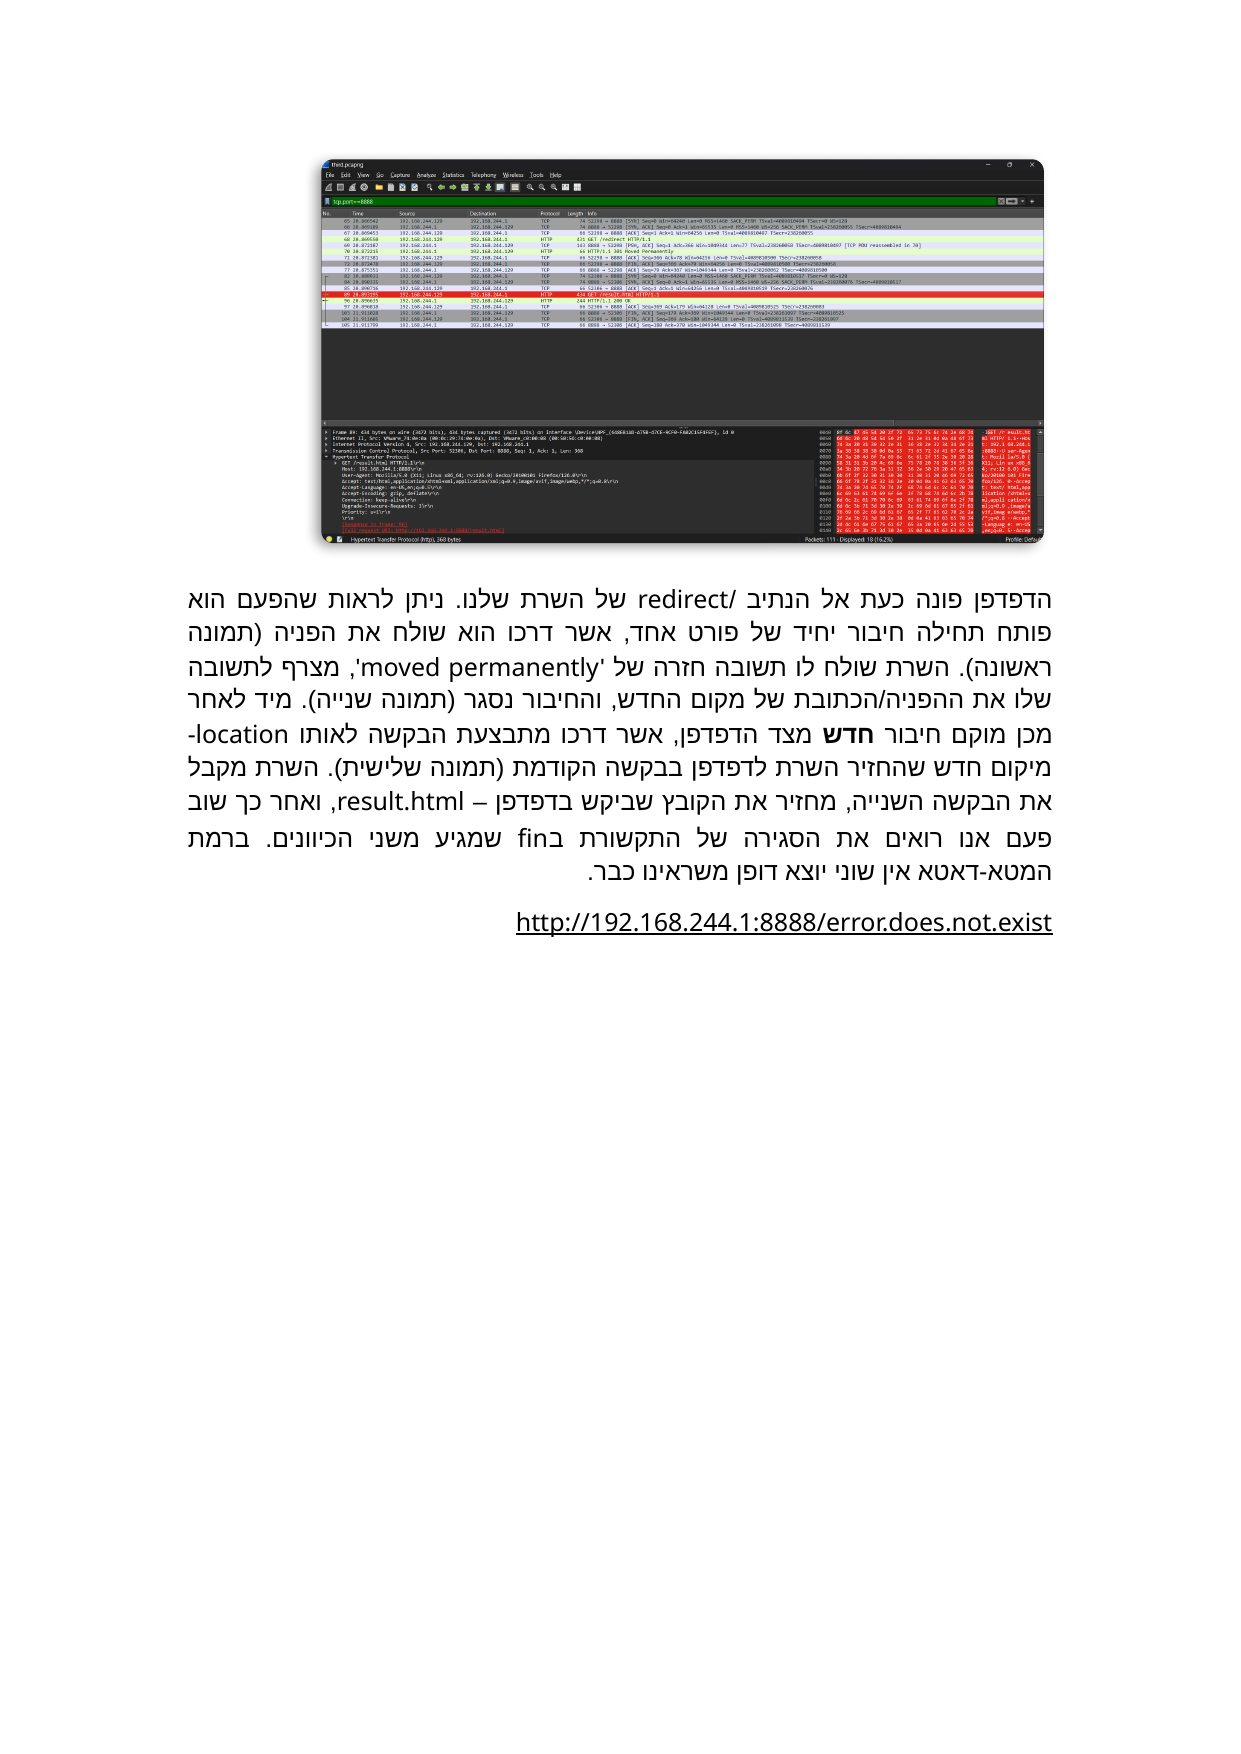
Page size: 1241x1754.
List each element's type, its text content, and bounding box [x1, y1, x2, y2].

text http://192.168.244.1:8888/error.does.not.exist [187, 904, 1053, 938]
picture [321, 159, 1044, 544]
text הדפדפן פונה כעת אל הנתיב /redirect של השרת שלנו. ניתן לראות שהפעם הוא פותח תחילה חיבור יחיד של פורט אחד, אשר דרכו הוא שולח את הפניה (תמונה ראשונה). השרת שולח לו תשובה חזרה של 'moved permanently', מצרף לתשובה שלו את ההפניה/הכתובת של מקום החדש, והחיבור נסגר (תמונה שנייה). מיד לאחר מכן מוקם חיבור חדש מצד הדפדפן, אשר דרכו מתבצעת הבקשה לאותו location-מיקום חדש שהחזיר השרת לדפדפן בבקשה הקודמת (תמונה שלישית). השרת מקבל את הבקשה השנייה, מחזיר את הקובץ שביקש בדפדפן – result.html, ואחר כך שוב פעם אנו רואים את הסגירה של התקשורת בfin שמגיע משני הכיוונים. ברמת המטא-דאטא אין שוני יוצא דופן משראינו כבר. [187, 582, 1053, 885]
